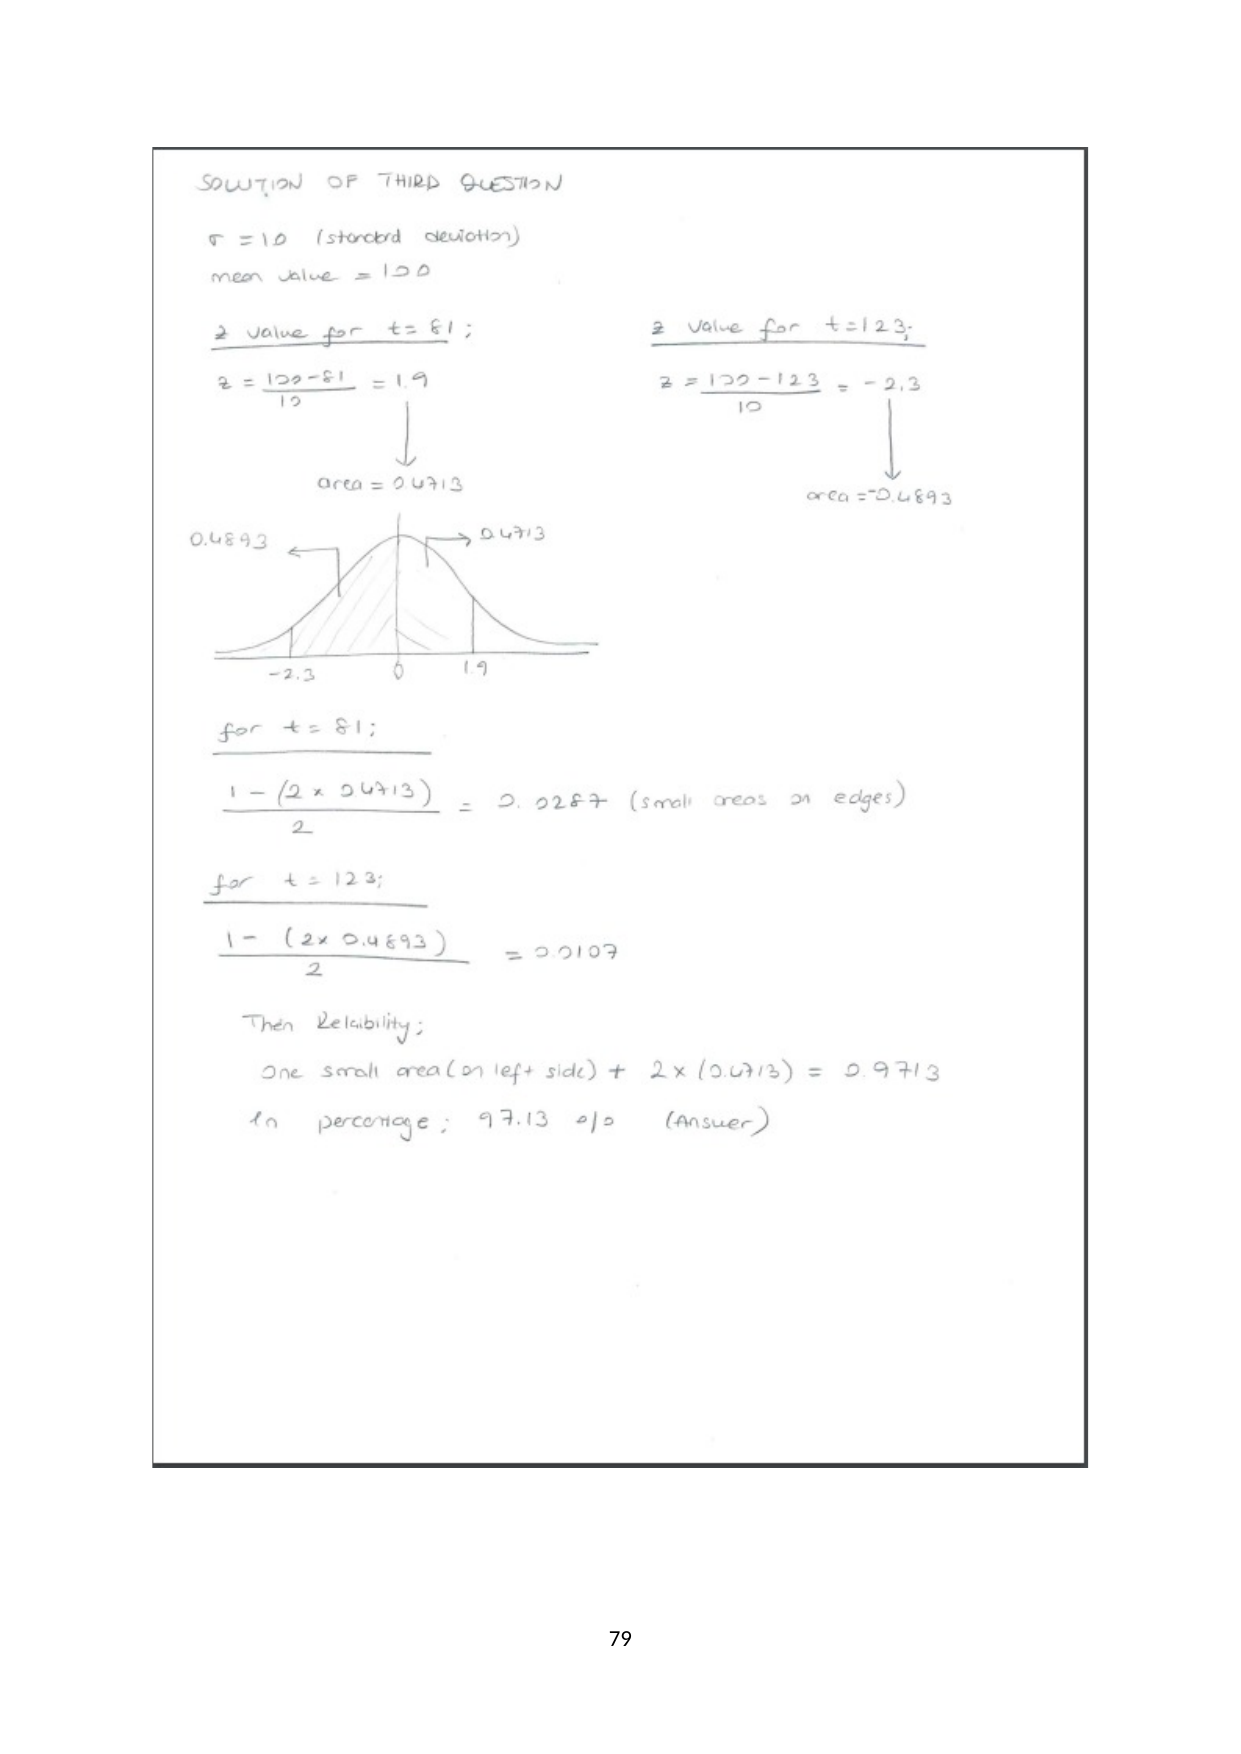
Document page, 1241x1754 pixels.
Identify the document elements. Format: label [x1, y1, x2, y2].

picture [152, 147, 1089, 1468]
